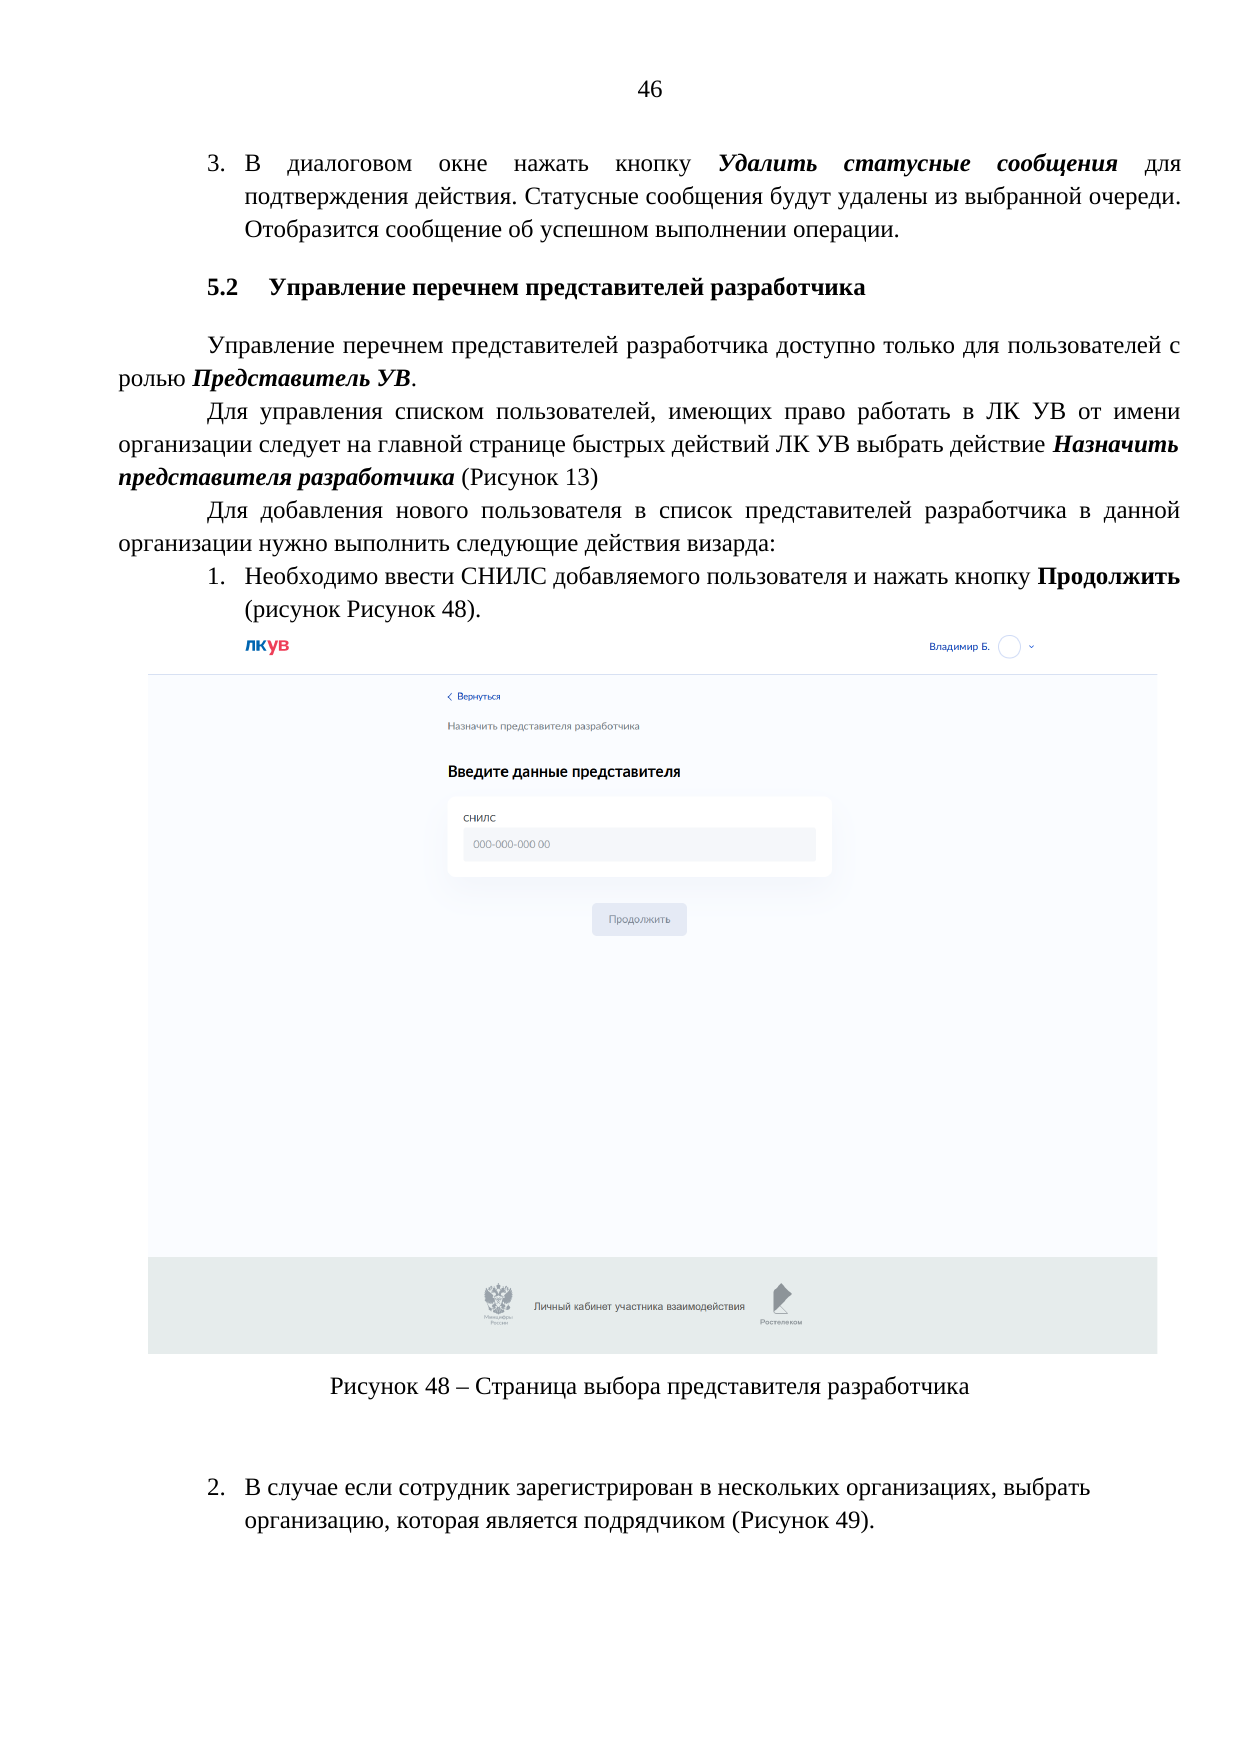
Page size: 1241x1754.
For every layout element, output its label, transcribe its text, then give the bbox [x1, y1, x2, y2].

list Необходимо ввести СНИЛС добавляемого пользователя и нажать кнопку Продолжить (рисунок Рисунок 48). [207, 561, 1181, 623]
text Для управления списком пользователей, имеющих право работать в ЛК УВ от имени организации следует на главной странице быстрых действий ЛК УВ выбрать действие Назначить представителя разработчика (Рисунок 13) [118, 396, 1181, 491]
list В диалоговом окне нажать кнопку Удалить статусные сообщения для подтверждения действия. Статусные сообщения будут удалены из выбранной очереди. Отобразится сообщение об успешном выполнении операции. [207, 148, 1181, 242]
picture [148, 627, 1158, 1354]
text Для добавления нового пользователя в список представителей разработчика в данной организации нужно выполнить следующие действия визарда: [118, 495, 1181, 557]
subtitle Управление перечнем представителей разработчика [207, 272, 1181, 301]
text Управление перечнем представителей разработчика доступно только для пользователей с ролью Представитель УВ. [118, 330, 1181, 392]
text Рисунок 48 – Страница выбора представителя разработчика [118, 1371, 1181, 1399]
list В случае если сотрудник зарегистрирован в нескольких организациях, выбрать организацию, которая является подрядчиком (Рисунок 49). [207, 1472, 1181, 1534]
